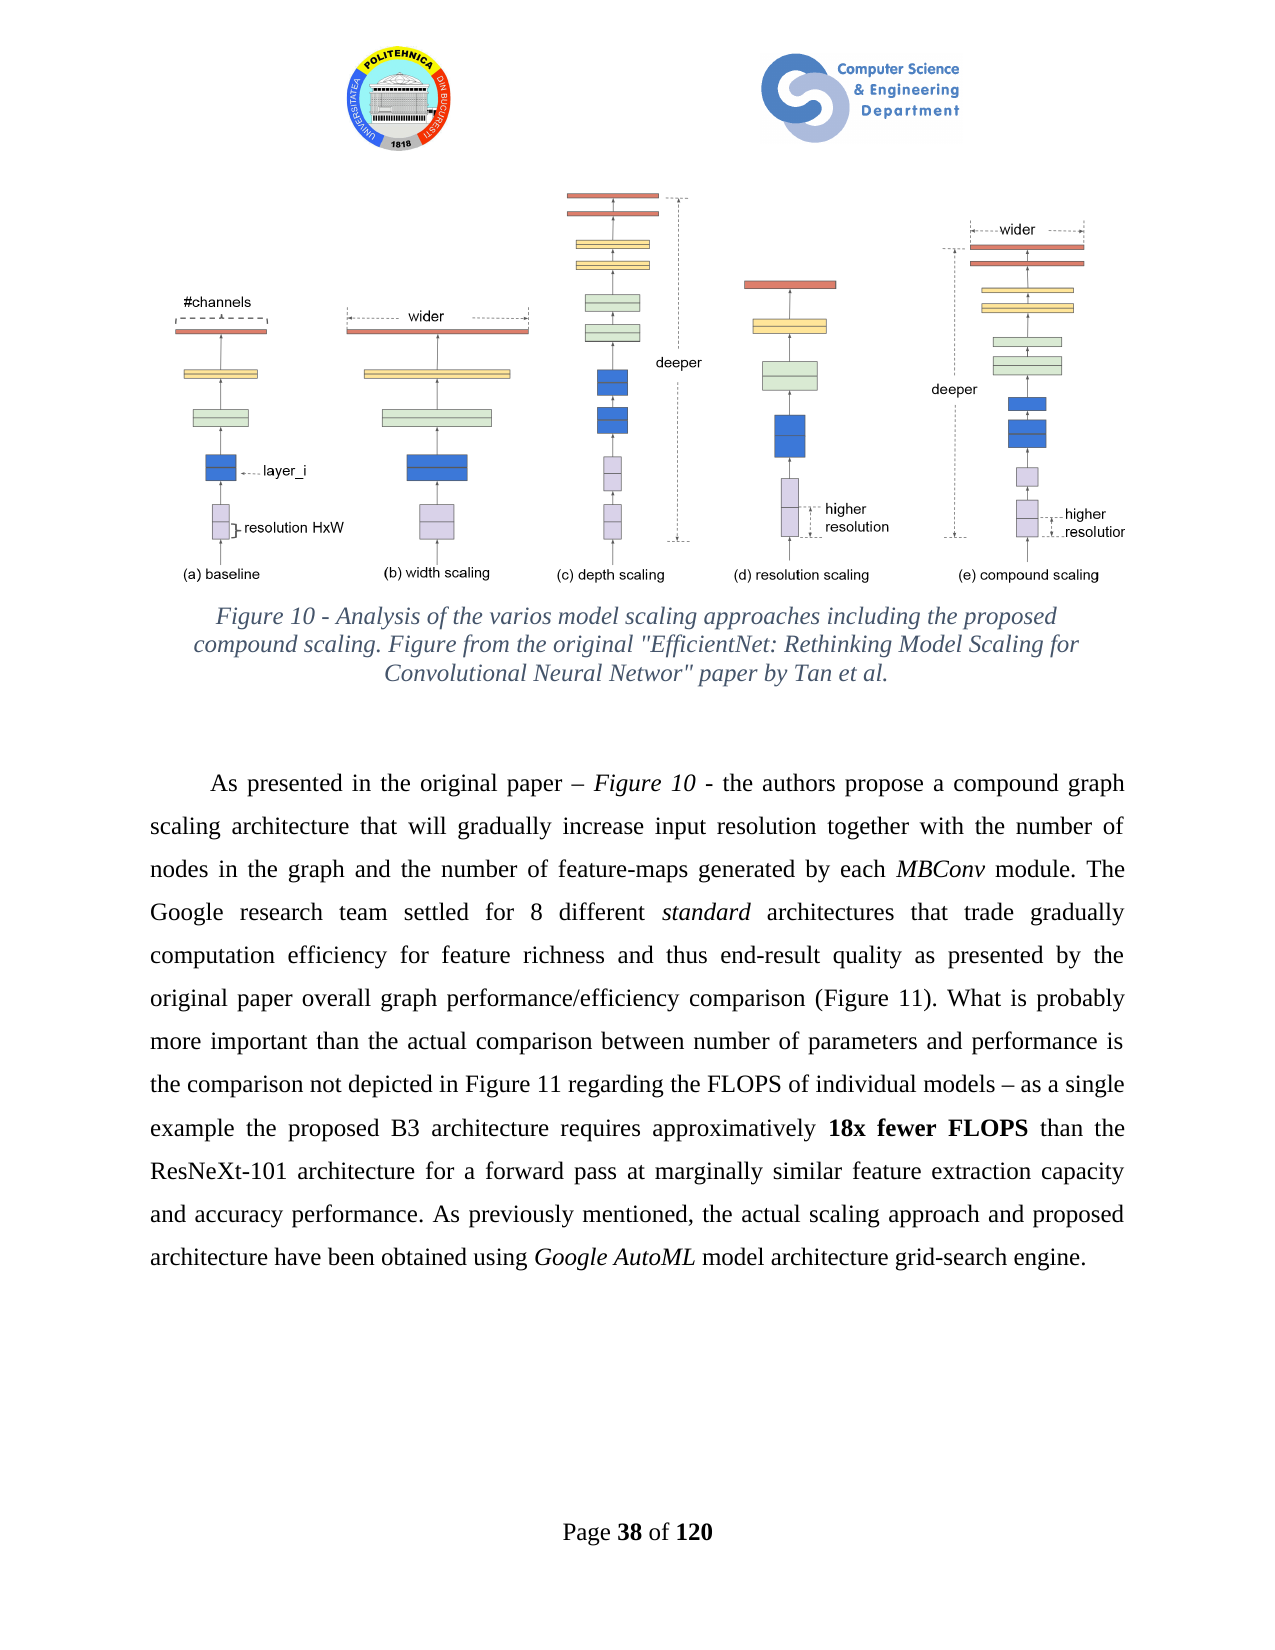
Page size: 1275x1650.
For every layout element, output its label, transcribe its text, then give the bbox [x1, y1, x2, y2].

picture [760, 53, 963, 144]
picture [346, 46, 451, 151]
table_header Figure 10 - Analysis of the varios model scaling approaches including the proposed compound scaling. Figure from the original "EfficientNet: Rethinking Model Scaling for Convolutional Neural Networ" paper by Tan et al. [150, 179, 1125, 708]
picture [161, 178, 1125, 587]
text As presented in the original paper – Figure 10 - the authors propose a compound graph scaling architecture that will gradually increase input resolution together with the number of nodes in the graph and the number of feature-maps generated by each MBConv module. The Google research team settled for 8 different standard architectures that trade gradually computation efficiency for feature richness and thus end-result quality as presented by the original paper overall graph performance/efficiency comparison (Figure 11). What is probably more important than the actual comparison between number of parameters and performance is the comparison not depicted in Figure 11 regarding the FLOPS of individual models – as a single example the proposed B3 architecture requires approximatively 18x fewer FLOPS than the ResNeXt-101 architecture for a forward pass at marginally similar feature extraction capacity and accuracy performance. As previously mentioned, the actual scaling approach and proposed architecture have been obtained using Google AutoML model architecture grid-search engine. [150, 768, 1125, 1271]
